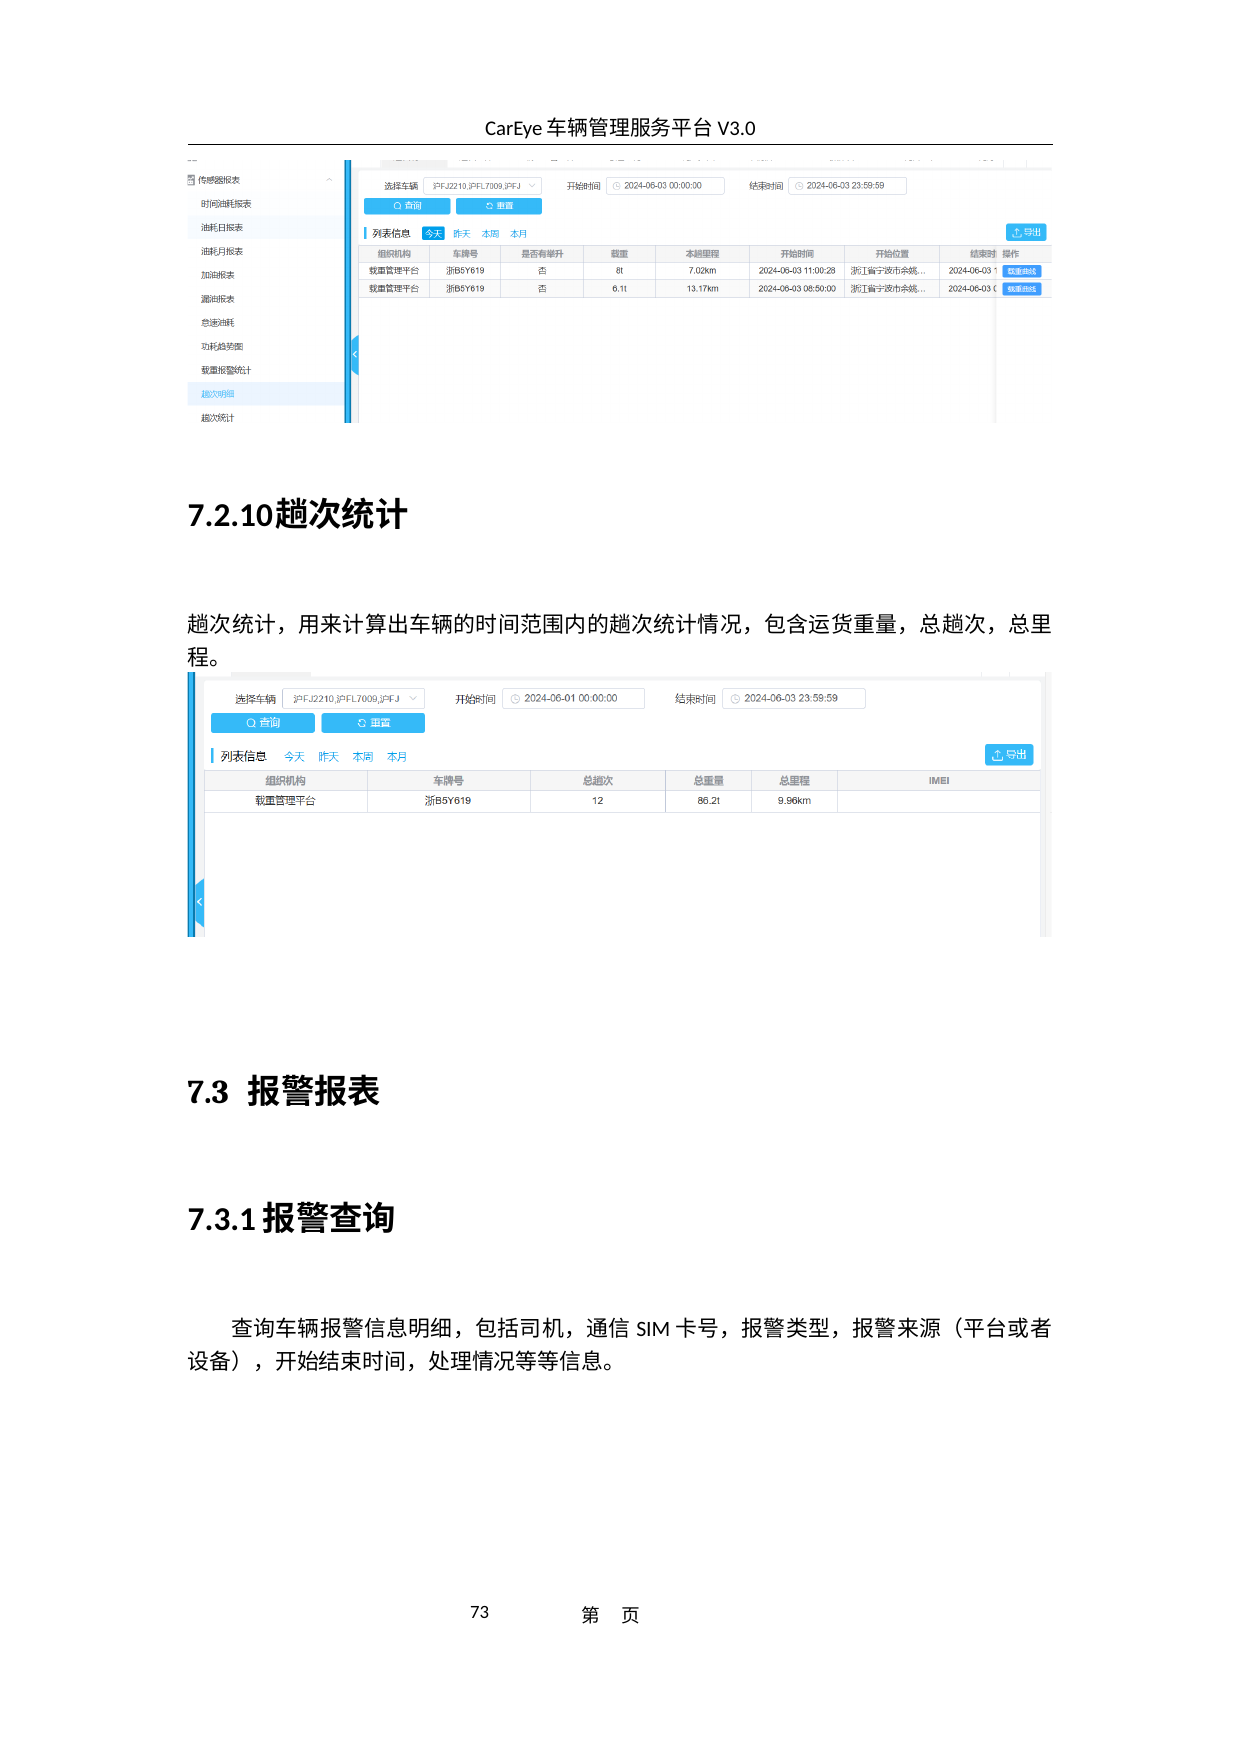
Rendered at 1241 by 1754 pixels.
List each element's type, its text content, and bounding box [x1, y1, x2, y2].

text 查询车辆报警信息明细，包括司机，通信SIM卡号，报警类型，报警来源（平台或者设备），开始结束时间，处理情况等等信息。 [187, 1311, 1053, 1376]
subtitle 报警报表 [187, 1057, 1053, 1122]
picture [352, 160, 1052, 423]
subtitle 报警查询 [187, 1184, 1053, 1249]
picture [196, 672, 1052, 937]
picture [187, 160, 344, 423]
text 趟次统计，用来计算出车辆的时间范围内的趟次统计情况，包含运货重量，总趟次，总里程。 [187, 607, 1053, 672]
subtitle 趟次统计 [187, 480, 1053, 545]
